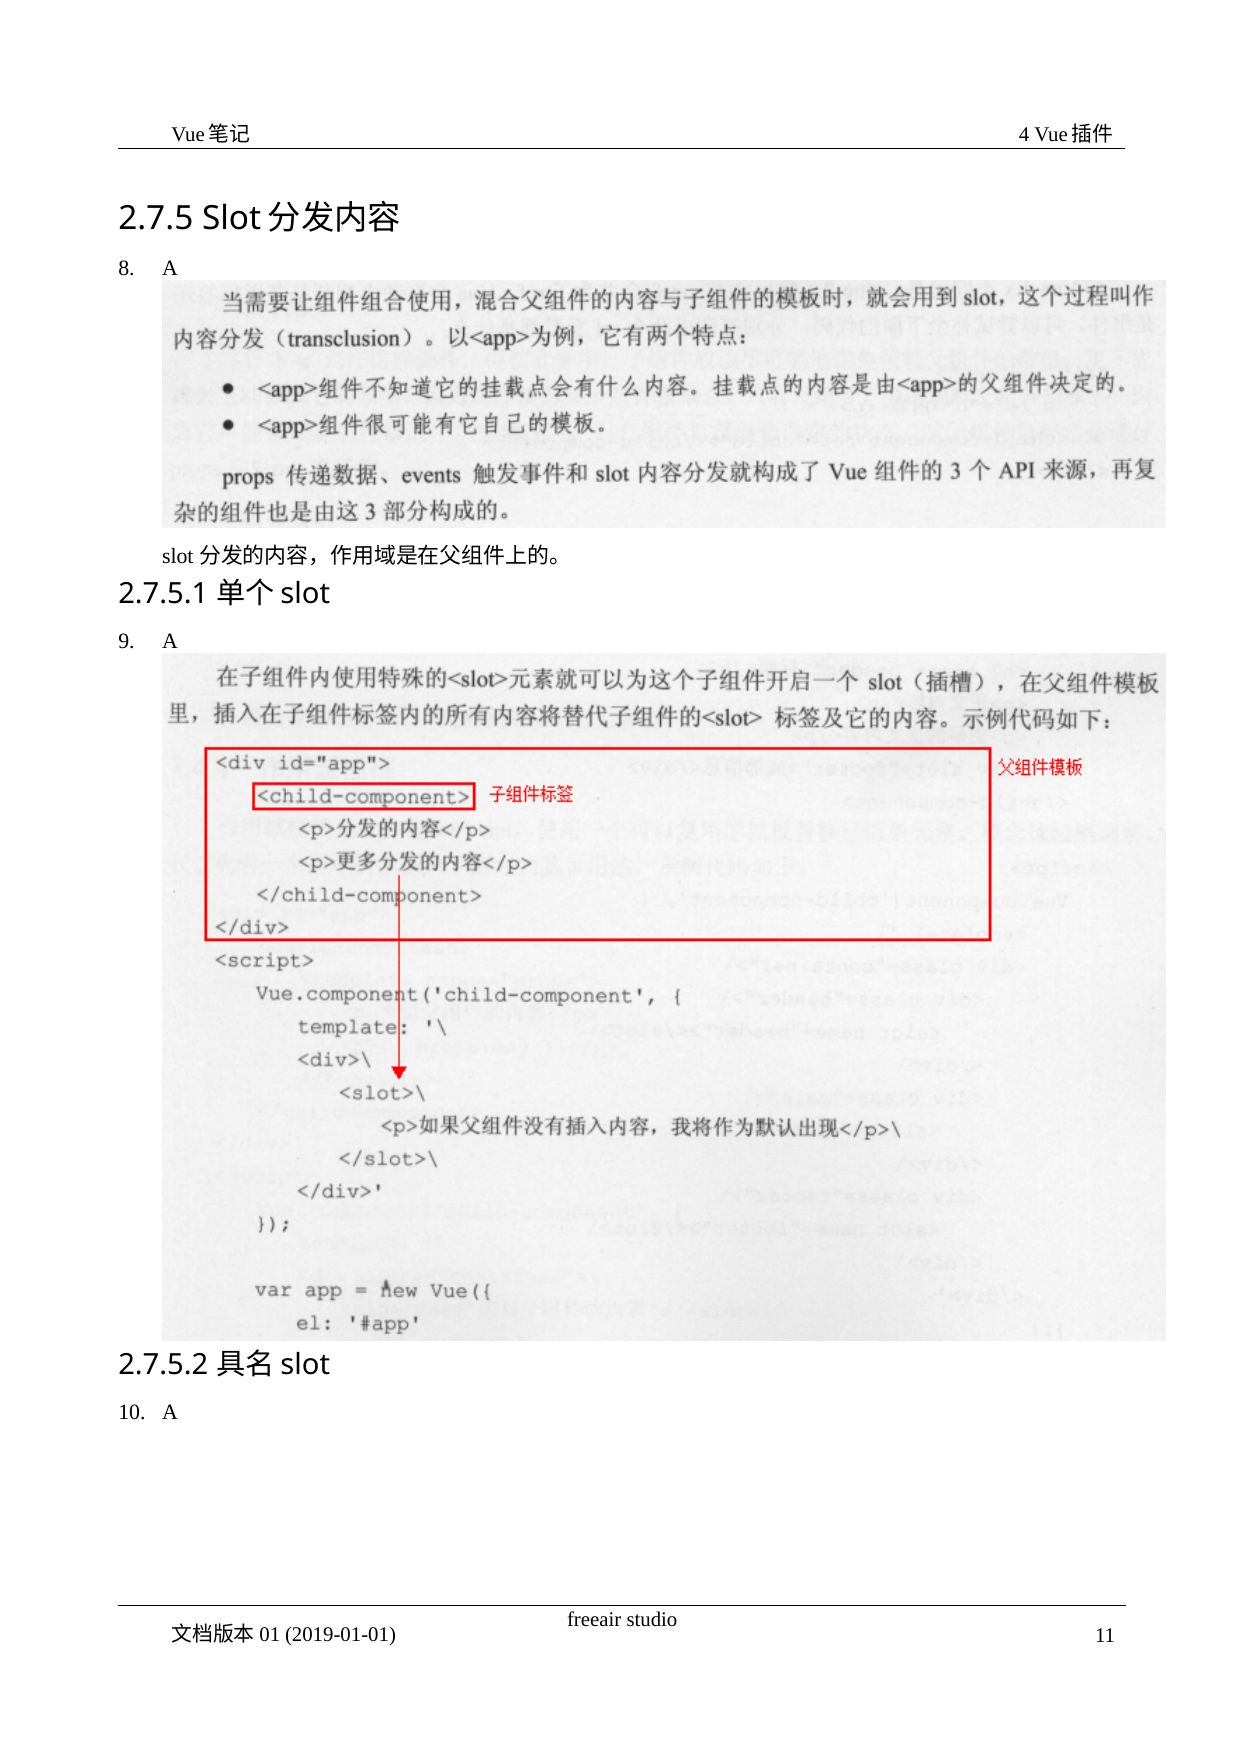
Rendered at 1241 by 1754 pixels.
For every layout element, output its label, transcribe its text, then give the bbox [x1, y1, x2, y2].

picture [161, 280, 1166, 528]
subtitle Slot分发内容 [118, 190, 1122, 239]
subtitle 具名slot [118, 1340, 1122, 1383]
subtitle 单个slot [118, 570, 1122, 612]
list slot 分发的内容，作用域是在父组件上的。 [162, 528, 1122, 570]
list A [118, 239, 1122, 281]
list A [118, 612, 1122, 654]
list A [118, 1383, 1122, 1424]
picture [161, 653, 1166, 1341]
